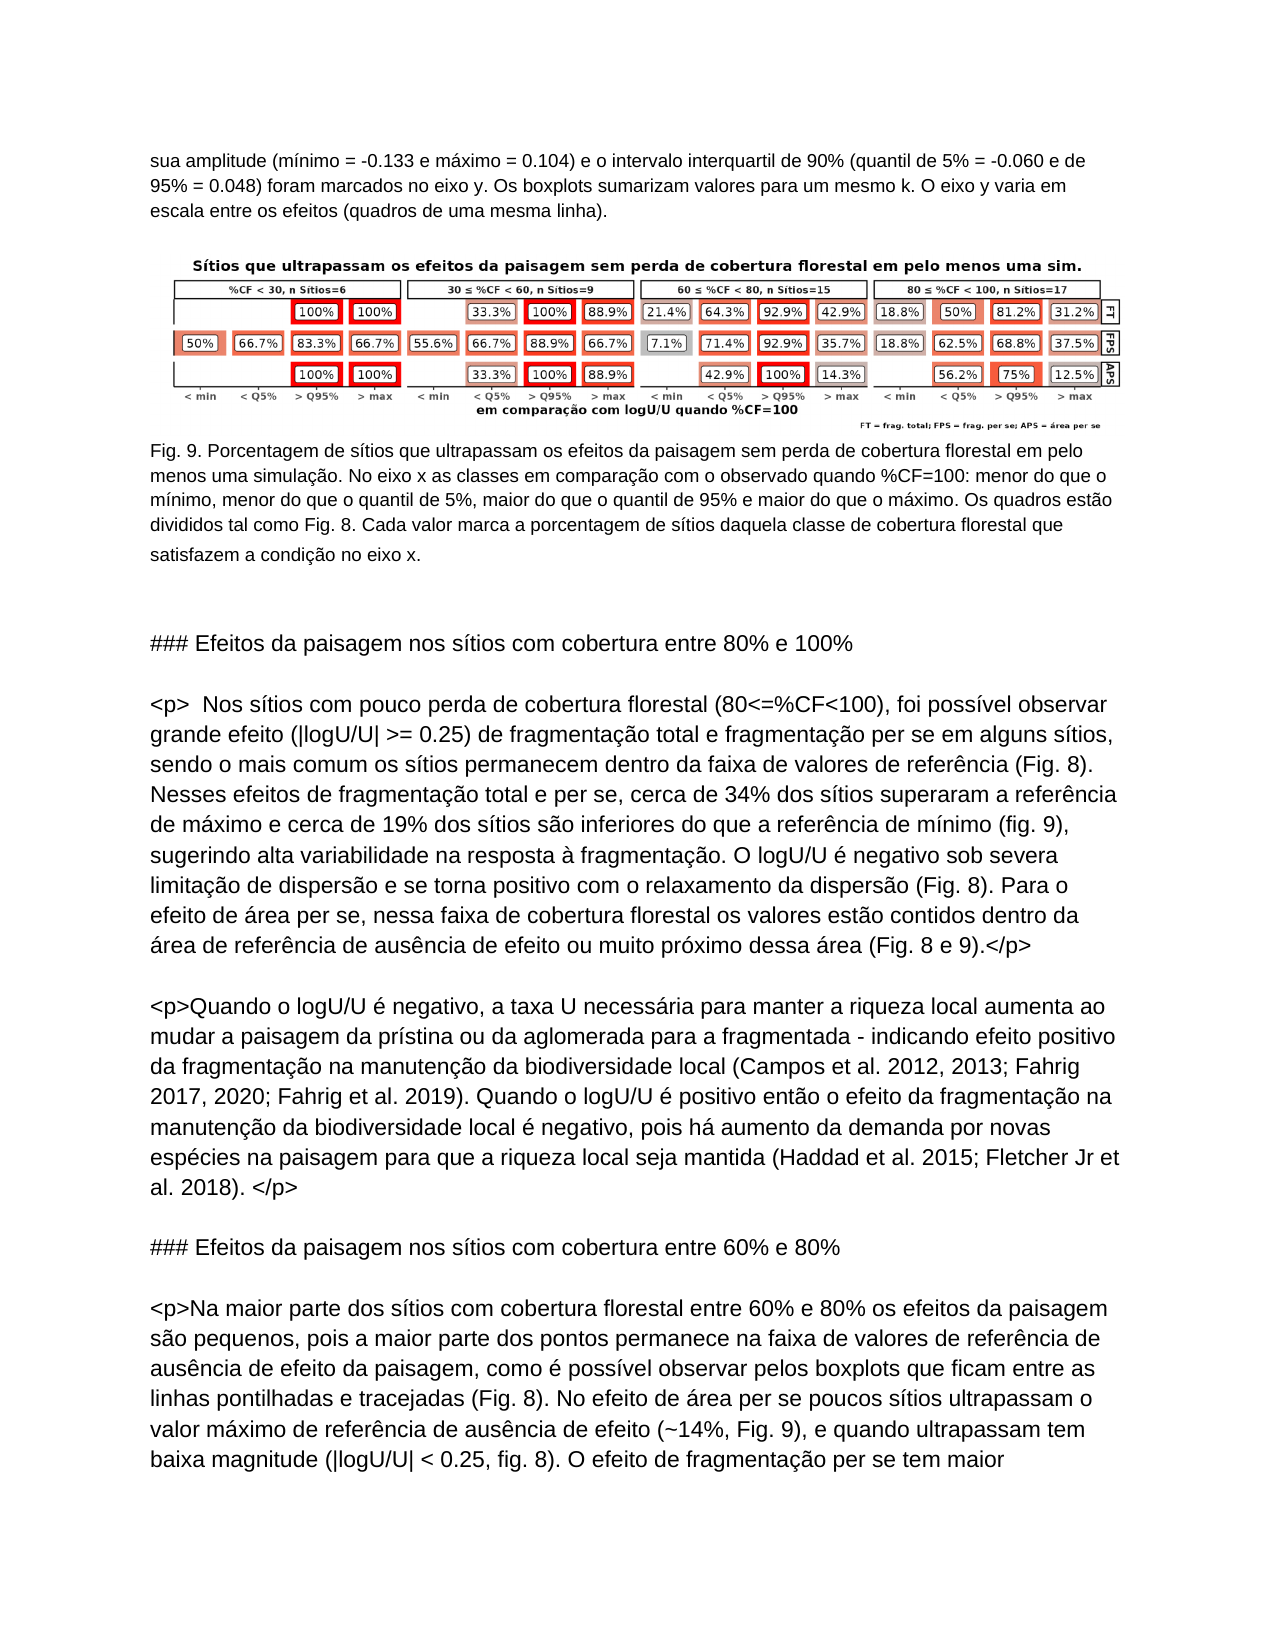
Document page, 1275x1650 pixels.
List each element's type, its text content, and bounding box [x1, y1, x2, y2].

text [150, 150, 1125, 221]
text <p>Quando o logU/U é negativo, a taxa U necessária para manter a riqueza local aumenta ao mudar a paisagem da prístina ou da aglomerada para a fragmentada - indicando efeito positivo da fragmentação na manutenção da biodiversidade local (Campos et al. 2012, 2013; Fahrig 2017, 2020; Fahrig et al. 2019). Quando o logU/U é positivo então o efeito da fragmentação na manutenção da biodiversidade local é negativo, pois há aumento da demanda por novas espécies na paisagem para que a riqueza local seja mantida (Haddad et al. 2015; Fletcher Jr et al. 2018). </p> [150, 993, 1125, 1200]
text ### Efeitos da paisagem nos sítios com cobertura entre 80% e 100% [150, 630, 1125, 656]
picture [150, 254, 1125, 436]
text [150, 1295, 1125, 1472]
text <p> Nos sítios com pouco perda de cobertura florestal (80<=%CF<100), foi possível observar grande efeito (|logU/U| >= 0.25) de fragmentação total e fragmentação per se em alguns sítios, sendo o mais comum os sítios permanecem dentro da faixa de valores de referência (Fig. 8). Nesses efeitos de fragmentação total e per se, cerca de 34% dos sítios superaram a referência de máximo e cerca de 19% dos sítios são inferiores do que a referência de mínimo (fig. 9), sugerindo alta variabilidade na resposta à fragmentação. O logU/U é negativo sob severa limitação de dispersão e se torna positivo com o relaxamento da dispersão (Fig. 8). Para o efeito de área per se, nessa faixa de cobertura florestal os valores estão contidos dentro da área de referência de ausência de efeito ou muito próximo dessa área (Fig. 8 e 9).</p> [150, 691, 1125, 958]
text ### Efeitos da paisagem nos sítios com cobertura entre 60% e 80% [150, 1234, 1125, 1261]
text Fig. 9. Porcentagem de sítios que ultrapassam os efeitos da paisagem sem perda de cobertura florestal em pelo menos uma simulação. No eixo x as classes em comparação com o observado quando %CF=100: menor do que o mínimo, menor do que o quantil de 5%, maior do que o quantil de 95% e maior do que o máximo. Os quadros estão divididos tal como Fig. 8. Cada valor marca a porcentagem de sítios daquela classe de cobertura florestal que satisfazem a condição no eixo x. [150, 440, 1125, 566]
